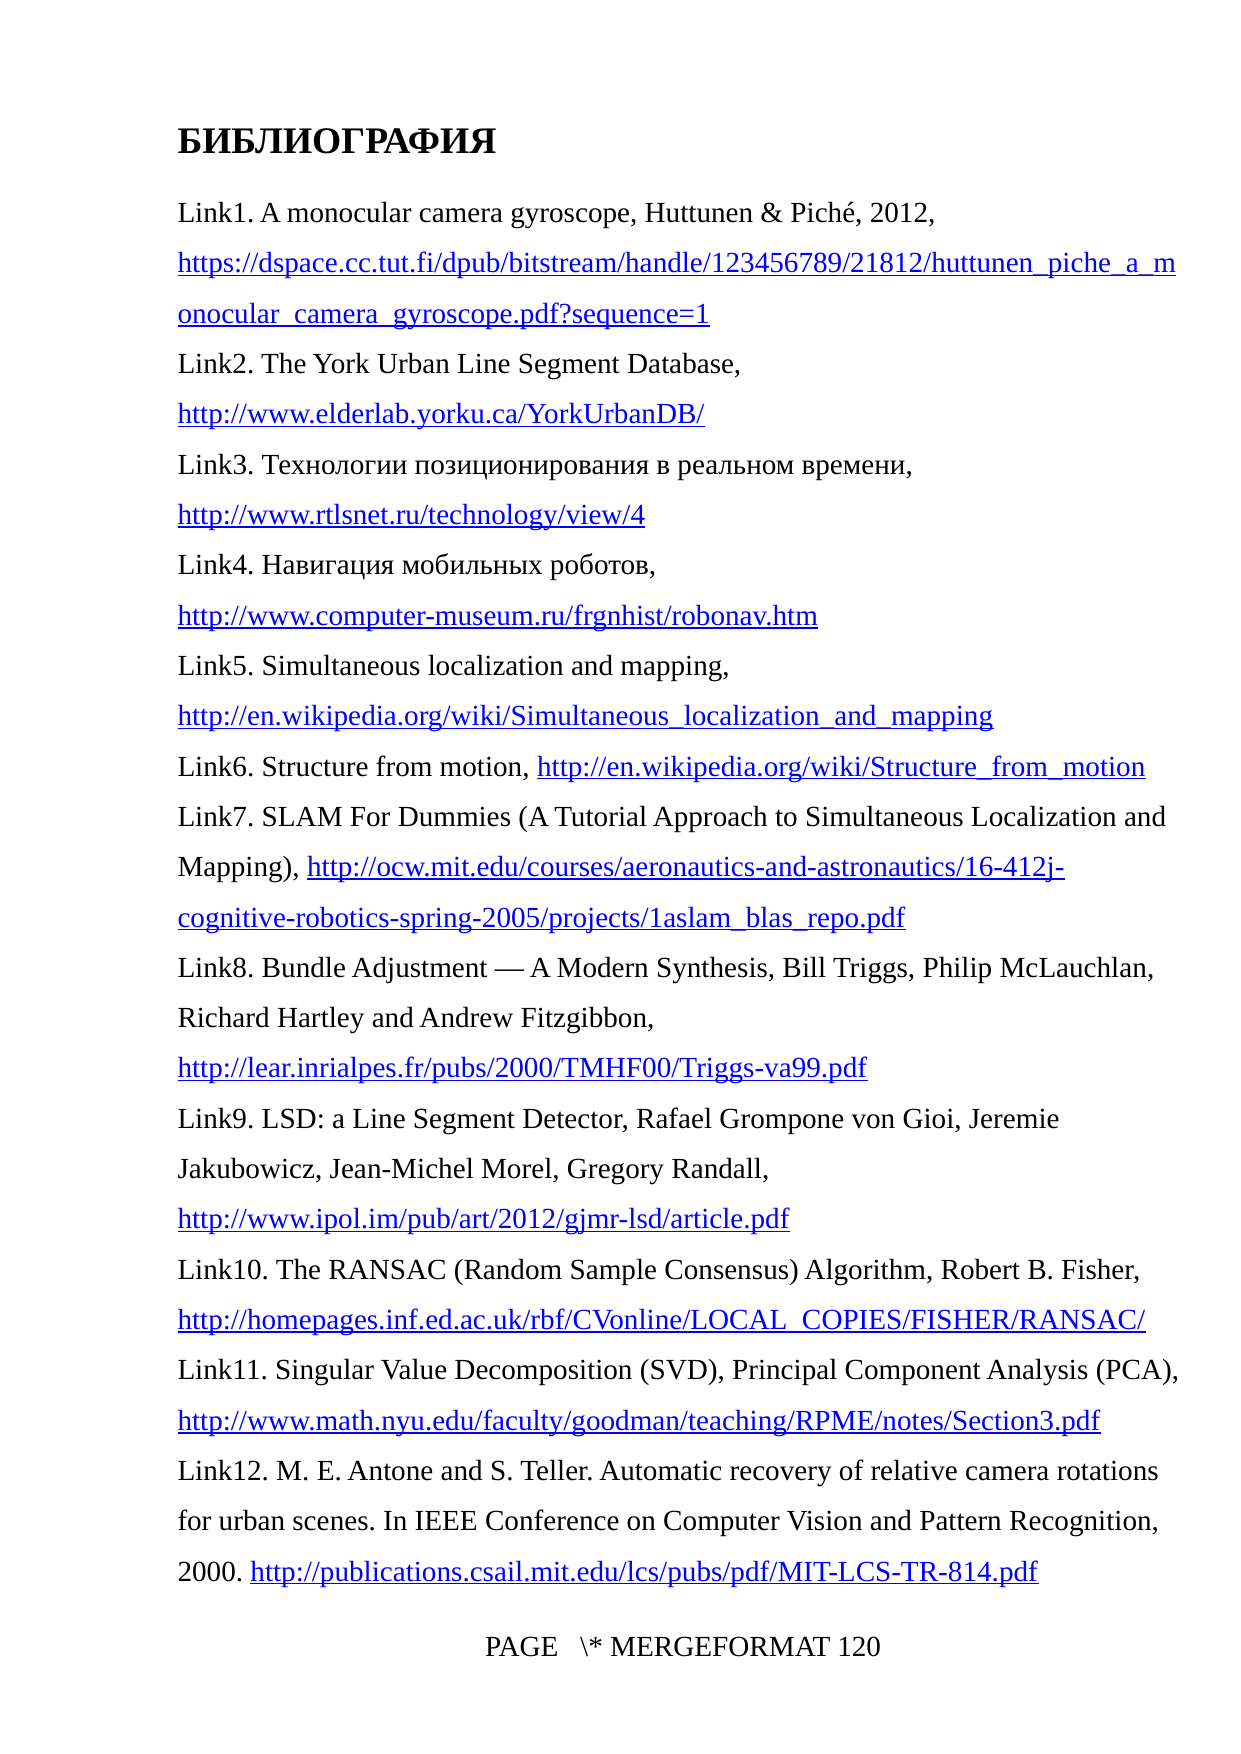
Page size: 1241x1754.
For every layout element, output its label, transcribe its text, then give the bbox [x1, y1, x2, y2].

text Link10. The RANSAC (Random Sample Consensus) Algorithm, Robert B. Fisher, http://homepages.inf.ed.ac.uk/rbf/CVonline/LOCAL_COPIES/FISHER/RANSAC/ [177, 1252, 1181, 1336]
text Link11. Singular Value Decomposition (SVD), Principal Component Analysis (PCA), http://www.math.nyu.edu/faculty/goodman/teaching/RPME/notes/Section3.pdf [177, 1352, 1181, 1436]
text Link8. Bundle Adjustment — A Modern Synthesis, Bill Triggs, Philip McLauchlan, Richard Hartley and Andrew Fitzgibbon, http://lear.inrialpes.fr/pubs/2000/TMHF00/Triggs-va99.pdf [177, 950, 1181, 1084]
subtitle БИБЛИОГРАФИЯ [177, 118, 1181, 161]
text Link6. Structure from motion, http://en.wikipedia.org/wiki/Structure_from_motion [177, 749, 1181, 782]
text Link3. Технологии позиционирования в реальном времени, http://www.rtlsnet.ru/technology/view/4 [177, 447, 1181, 531]
text Link1. A monocular camera gyroscope, Huttunen & Piché, 2012, https://dspace.cc.tut.fi/dpub/bitstream/handle/123456789/21812/huttunen_piche_a_monocular_camera_gyroscope.pdf?sequence=1 [177, 195, 1181, 329]
text Link12. M. E. Antone and S. Teller. Automatic recovery of relative camera rotations for urban scenes. In IEEE Conference on Computer Vision and Pattern Recognition, 2000. http://publications.csail.mit.edu/lcs/pubs/pdf/MIT-LCS-TR-814.pdf [177, 1453, 1181, 1587]
text Link7. SLAM For Dummies (A Tutorial Approach to Simultaneous Localization and Mapping), http://ocw.mit.edu/courses/aeronautics-and-astronautics/16-412j-cognitive-robotics-spring-2005/projects/1aslam_blas_repo.pdf [177, 799, 1181, 933]
text Link2. The York Urban Line Segment Database, http://www.elderlab.yorku.ca/YorkUrbanDB/ [177, 346, 1181, 430]
text Link4. Навигация мобильных роботов, http://www.computer-museum.ru/frgnhist/robonav.htm [177, 547, 1181, 631]
text Link5. Simultaneous localization and mapping, http://en.wikipedia.org/wiki/Simultaneous_localization_and_mapping [177, 648, 1181, 732]
text Link9. LSD: a Line Segment Detector, Rafael Grompone von Gioi, Jeremie Jakubowicz, Jean-Michel Morel, Gregory Randall, http://www.ipol.im/pub/art/2012/gjmr-lsd/article.pdf [177, 1101, 1181, 1235]
